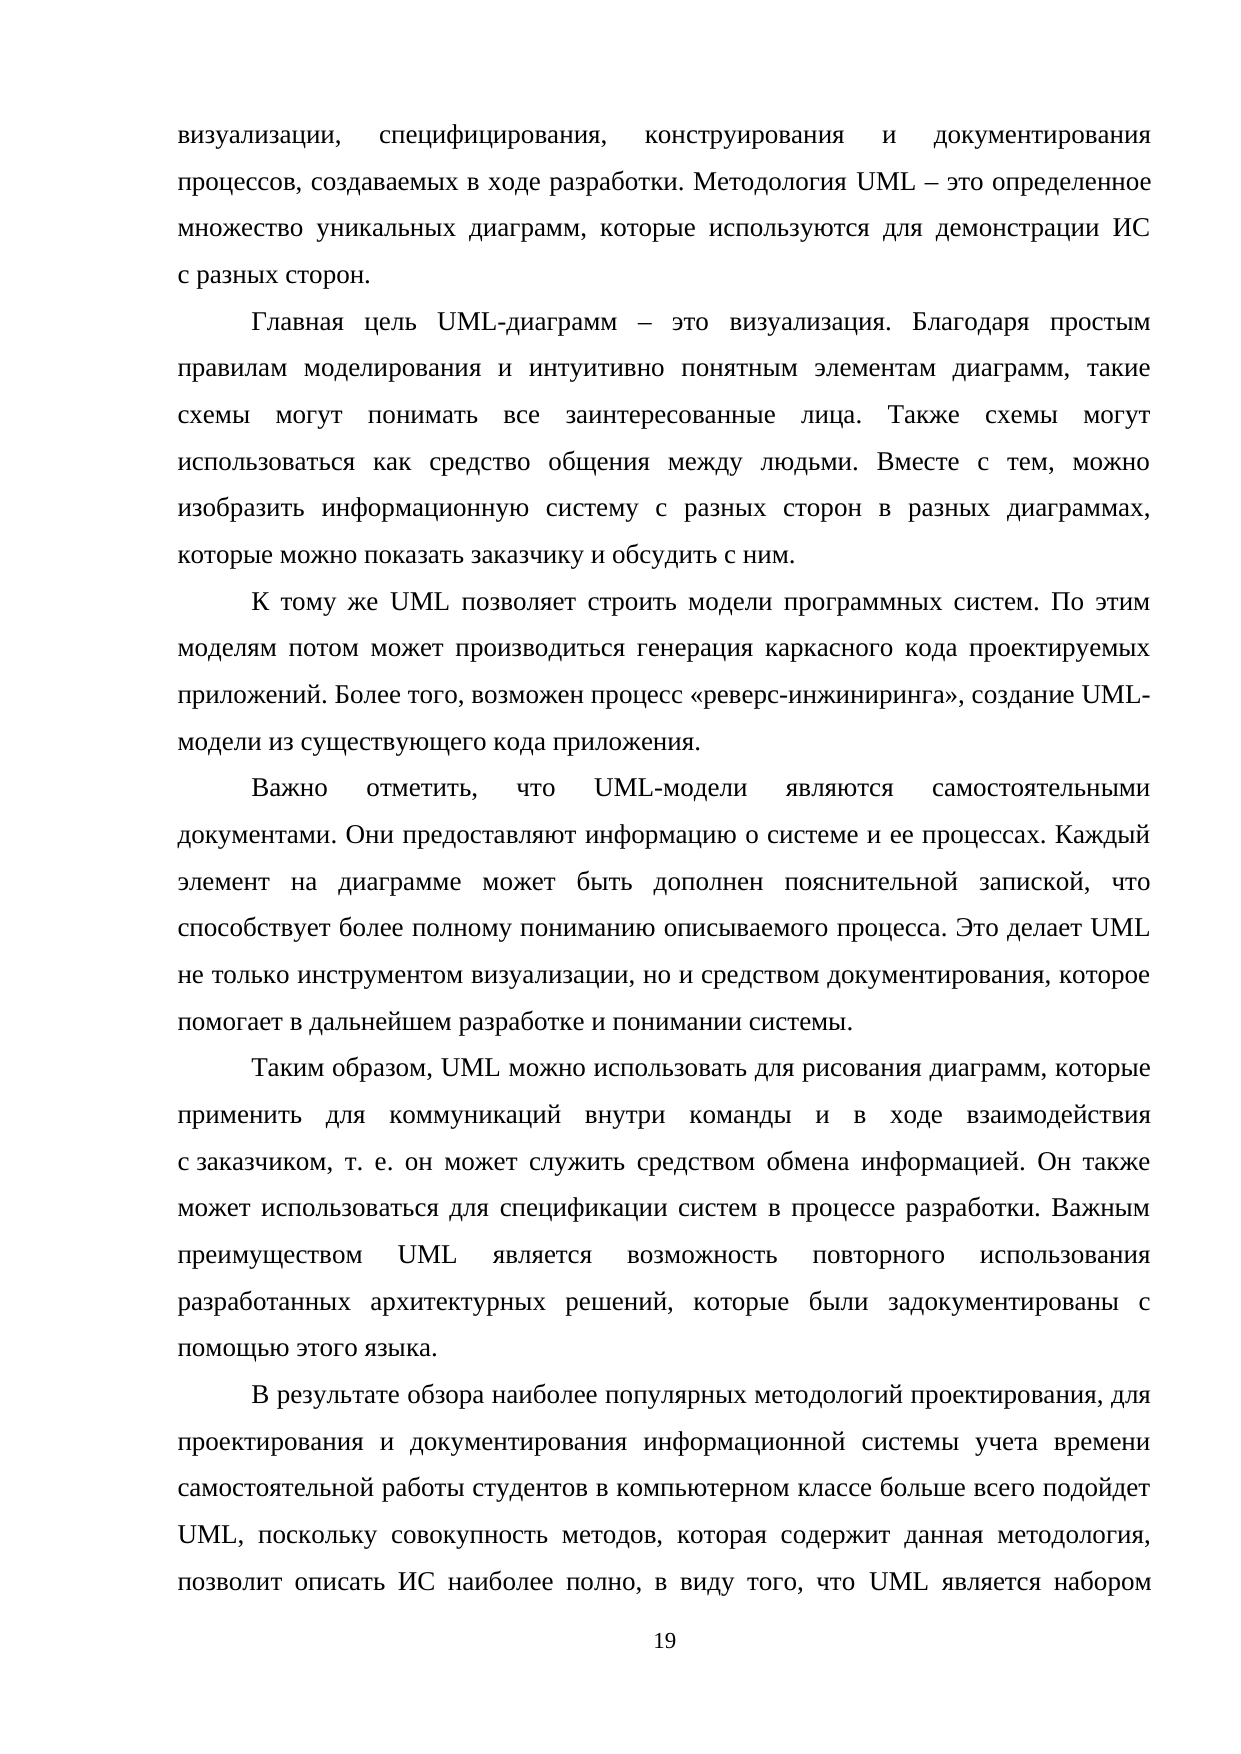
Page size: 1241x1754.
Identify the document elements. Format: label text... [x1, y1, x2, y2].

text К тому же UML позволяет строить модели программных систем. По этим моделям потом может производиться генерация каркасного кода проектируемых приложений. Более того, возможен процесс «реверс-инжиниринга», создание UML-модели из существующего кода приложения. [177, 585, 1152, 756]
text Главная цель UML-диаграмм – это визуализация. Благодаря простым правилам моделирования и интуитивно понятным элементам диаграмм, такие схемы могут понимать все заинтересованные лица. Также схемы могут использоваться как средство общения между людьми. Вместе с тем, можно изобразить информационную систему с разных сторон в разных диаграммах, которые можно показать заказчику и обсудить с ним. [177, 305, 1152, 569]
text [177, 1378, 1152, 1596]
text Важно отметить, что UML-модели являются самостоятельными документами. Они предоставляют информацию о системе и ее процессах. Каждый элемент на диаграмме может быть дополнен пояснительной запиской, что способствует более полному пониманию описываемого процесса. Это делает UML не только инструментом визуализации, но и средством документирования, которое помогает в дальнейшем разработке и понимании системы. [177, 771, 1152, 1036]
text Таким образом, UML можно использовать для рисования диаграмм, которые применить для коммуникаций внутри команды и в ходе взаимодействия с заказчиком, т. е. он может служить средством обмена информацией. Он также может использоваться для спецификации систем в процессе разработки. Важным преимуществом UML является возможность повторного использования разработанных архитектурных решений, которые были задокументированы с помощью этого языка. [177, 1051, 1152, 1363]
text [177, 118, 1152, 289]
